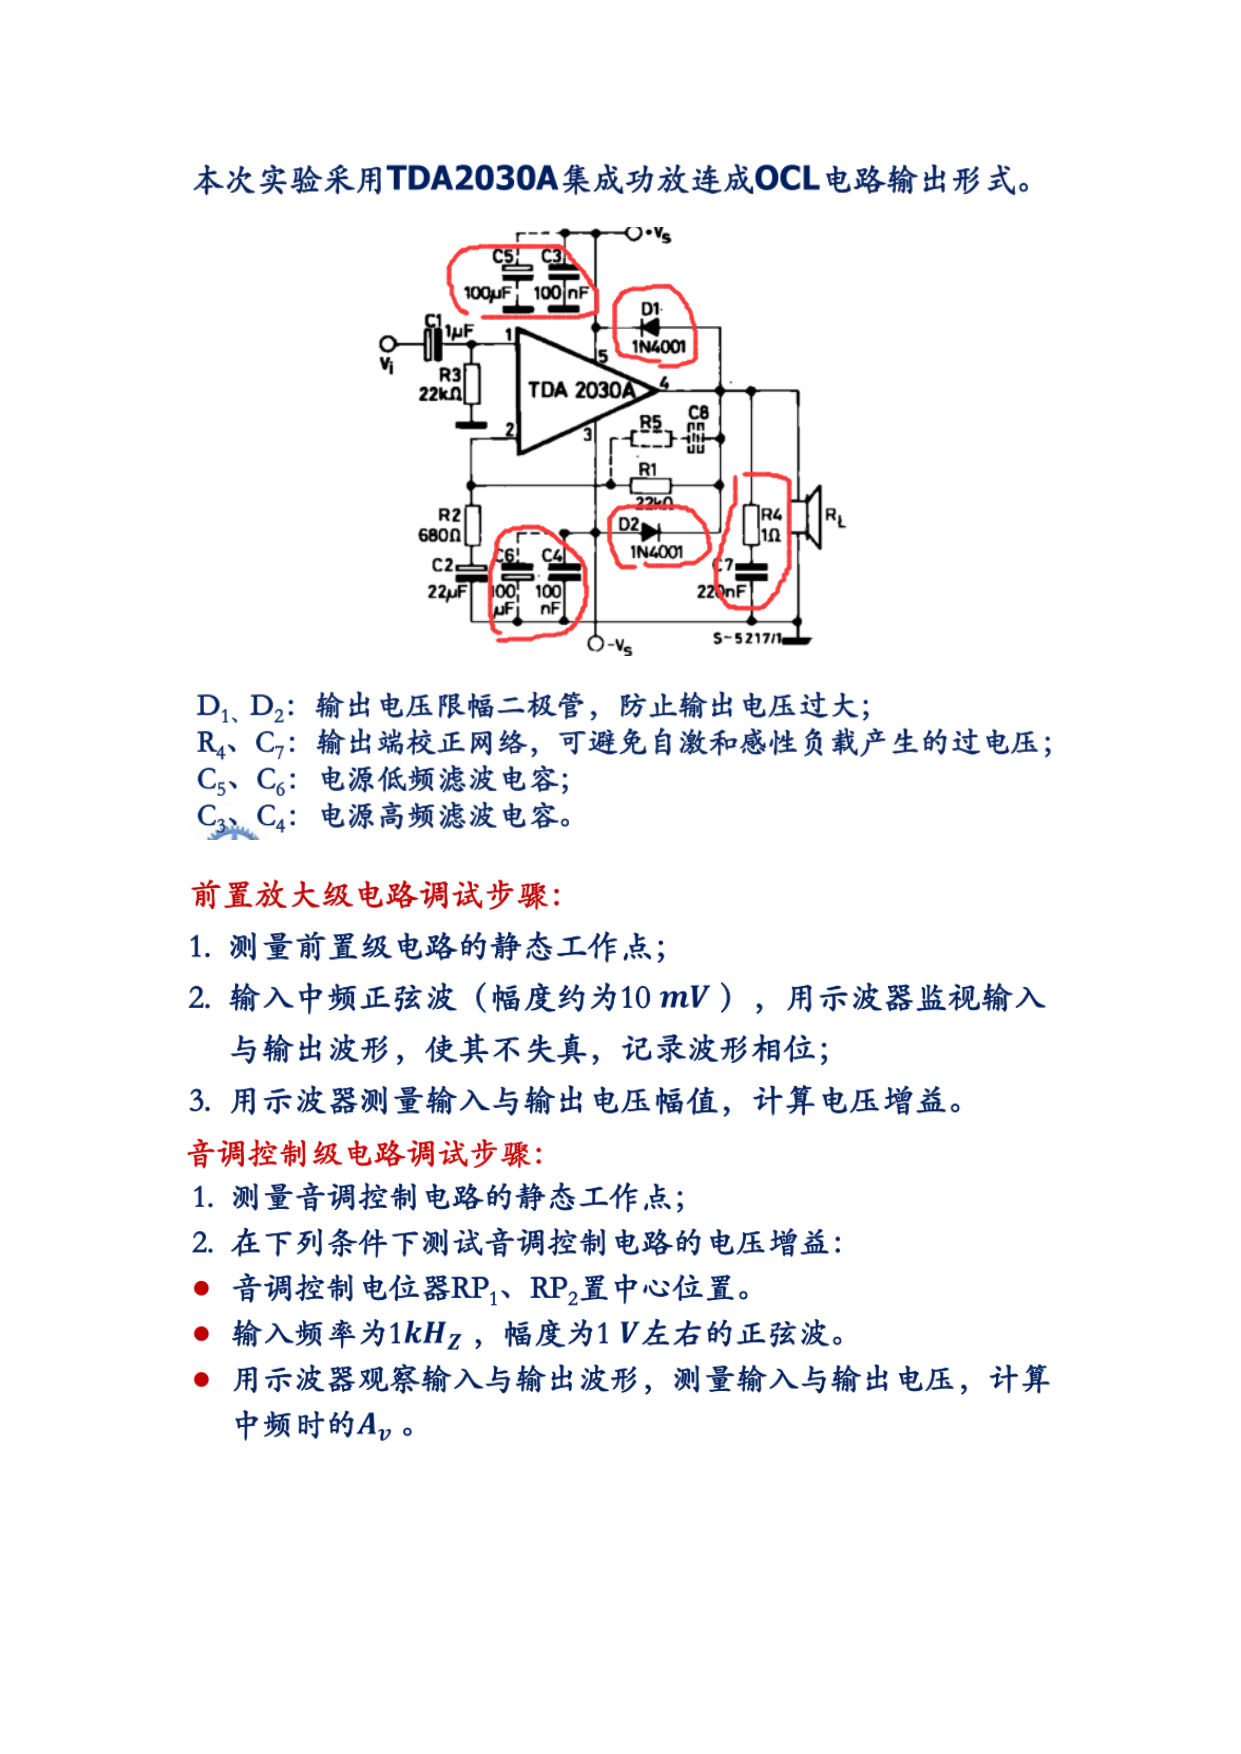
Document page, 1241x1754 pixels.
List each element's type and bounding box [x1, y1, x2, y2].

picture [187, 877, 1053, 1119]
picture [187, 682, 1053, 840]
picture [371, 227, 869, 656]
picture [187, 162, 1053, 205]
picture [187, 1137, 1053, 1445]
